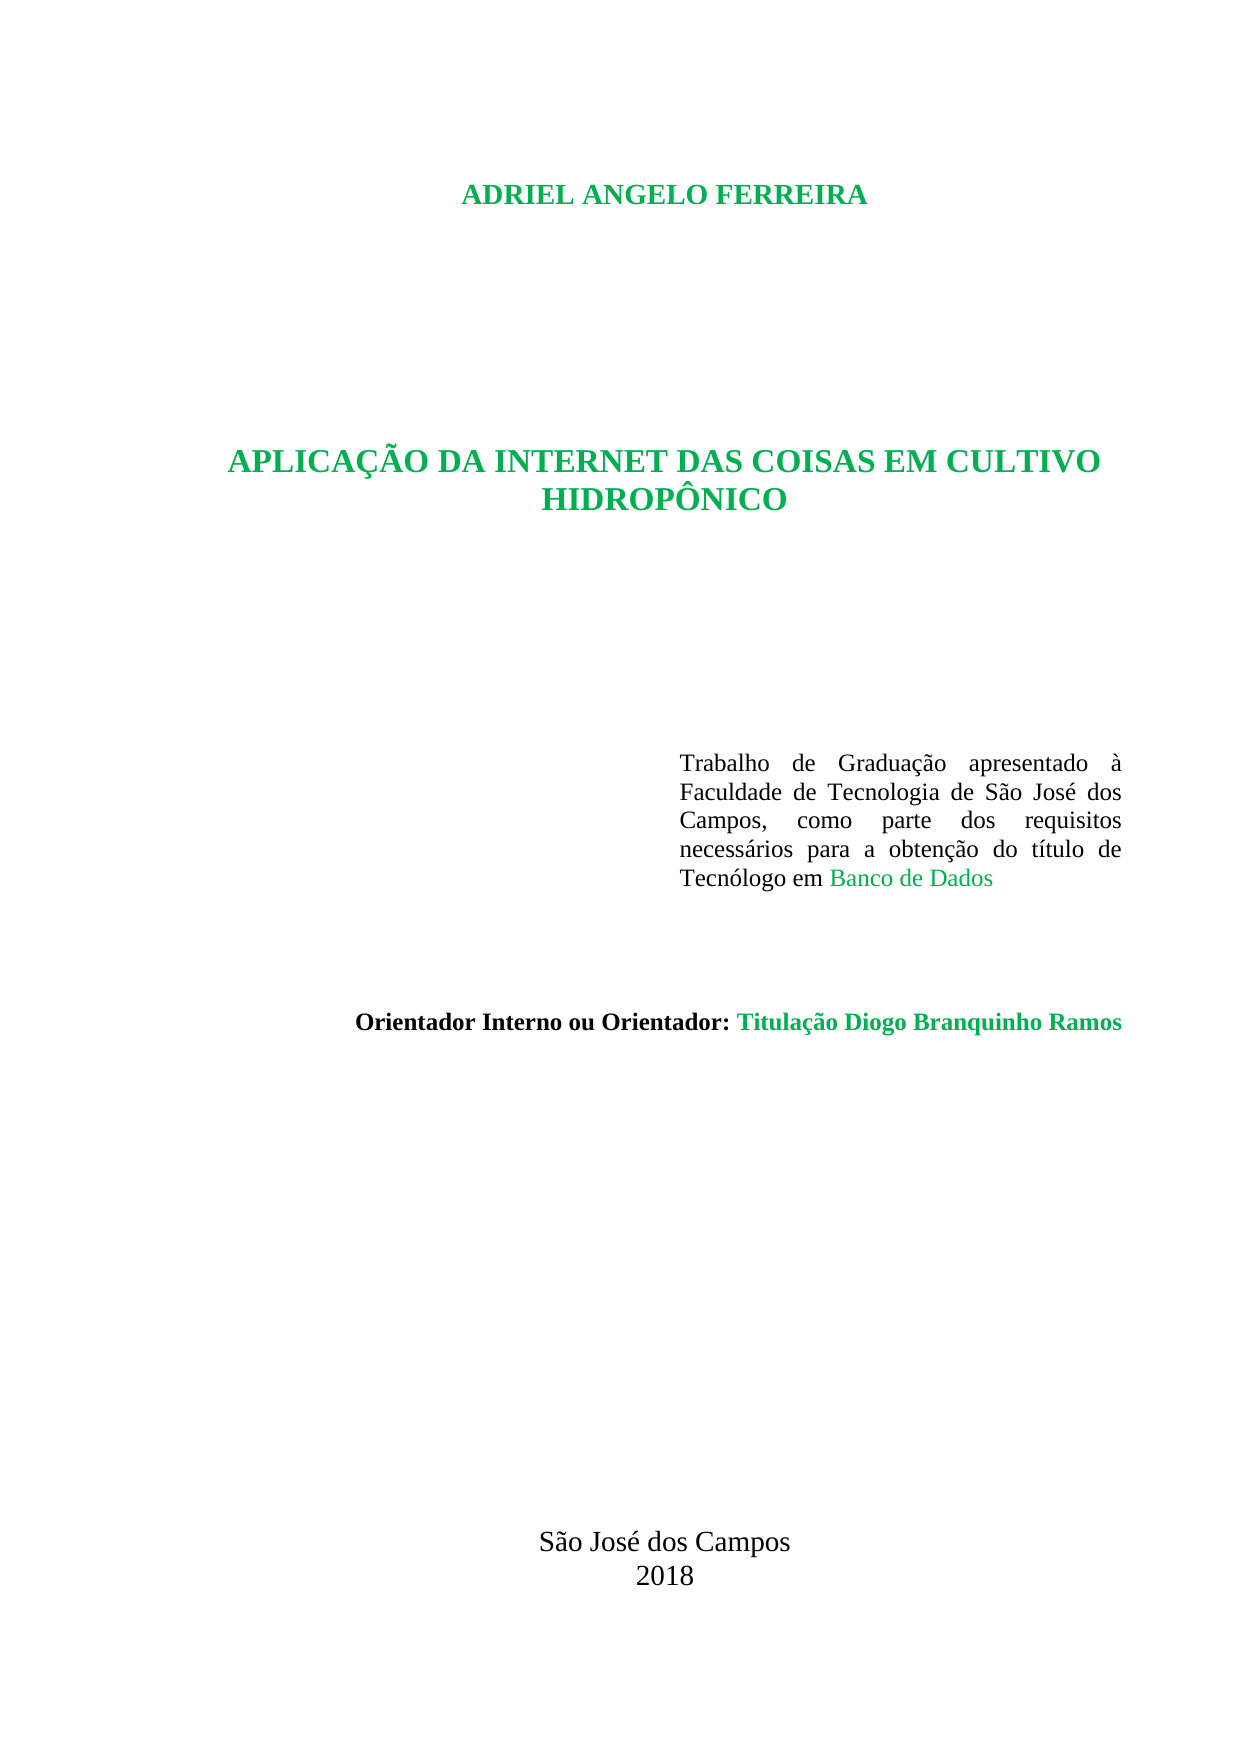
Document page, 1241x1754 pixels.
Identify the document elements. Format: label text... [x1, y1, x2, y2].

text Trabalho de Graduação apresentado à Faculdade de Tecnologia de São José dos Campos, como parte dos requisitos necessários para a obtenção do título de Tecnólogo em Banco de Dados [679, 748, 1122, 892]
text Orientador Interno ou Orientador: Titulação Diogo Branquinho Ramos [207, 1007, 1122, 1036]
text São José dos Campos [207, 1524, 1122, 1558]
text ADRIEL ANGELO FERREIRA [207, 177, 1122, 211]
text APLICAÇÃO DA INTERNET DAS COISAS EM CULTIVO HIDROPÔNICO [207, 441, 1122, 518]
text 2018 [207, 1558, 1122, 1591]
